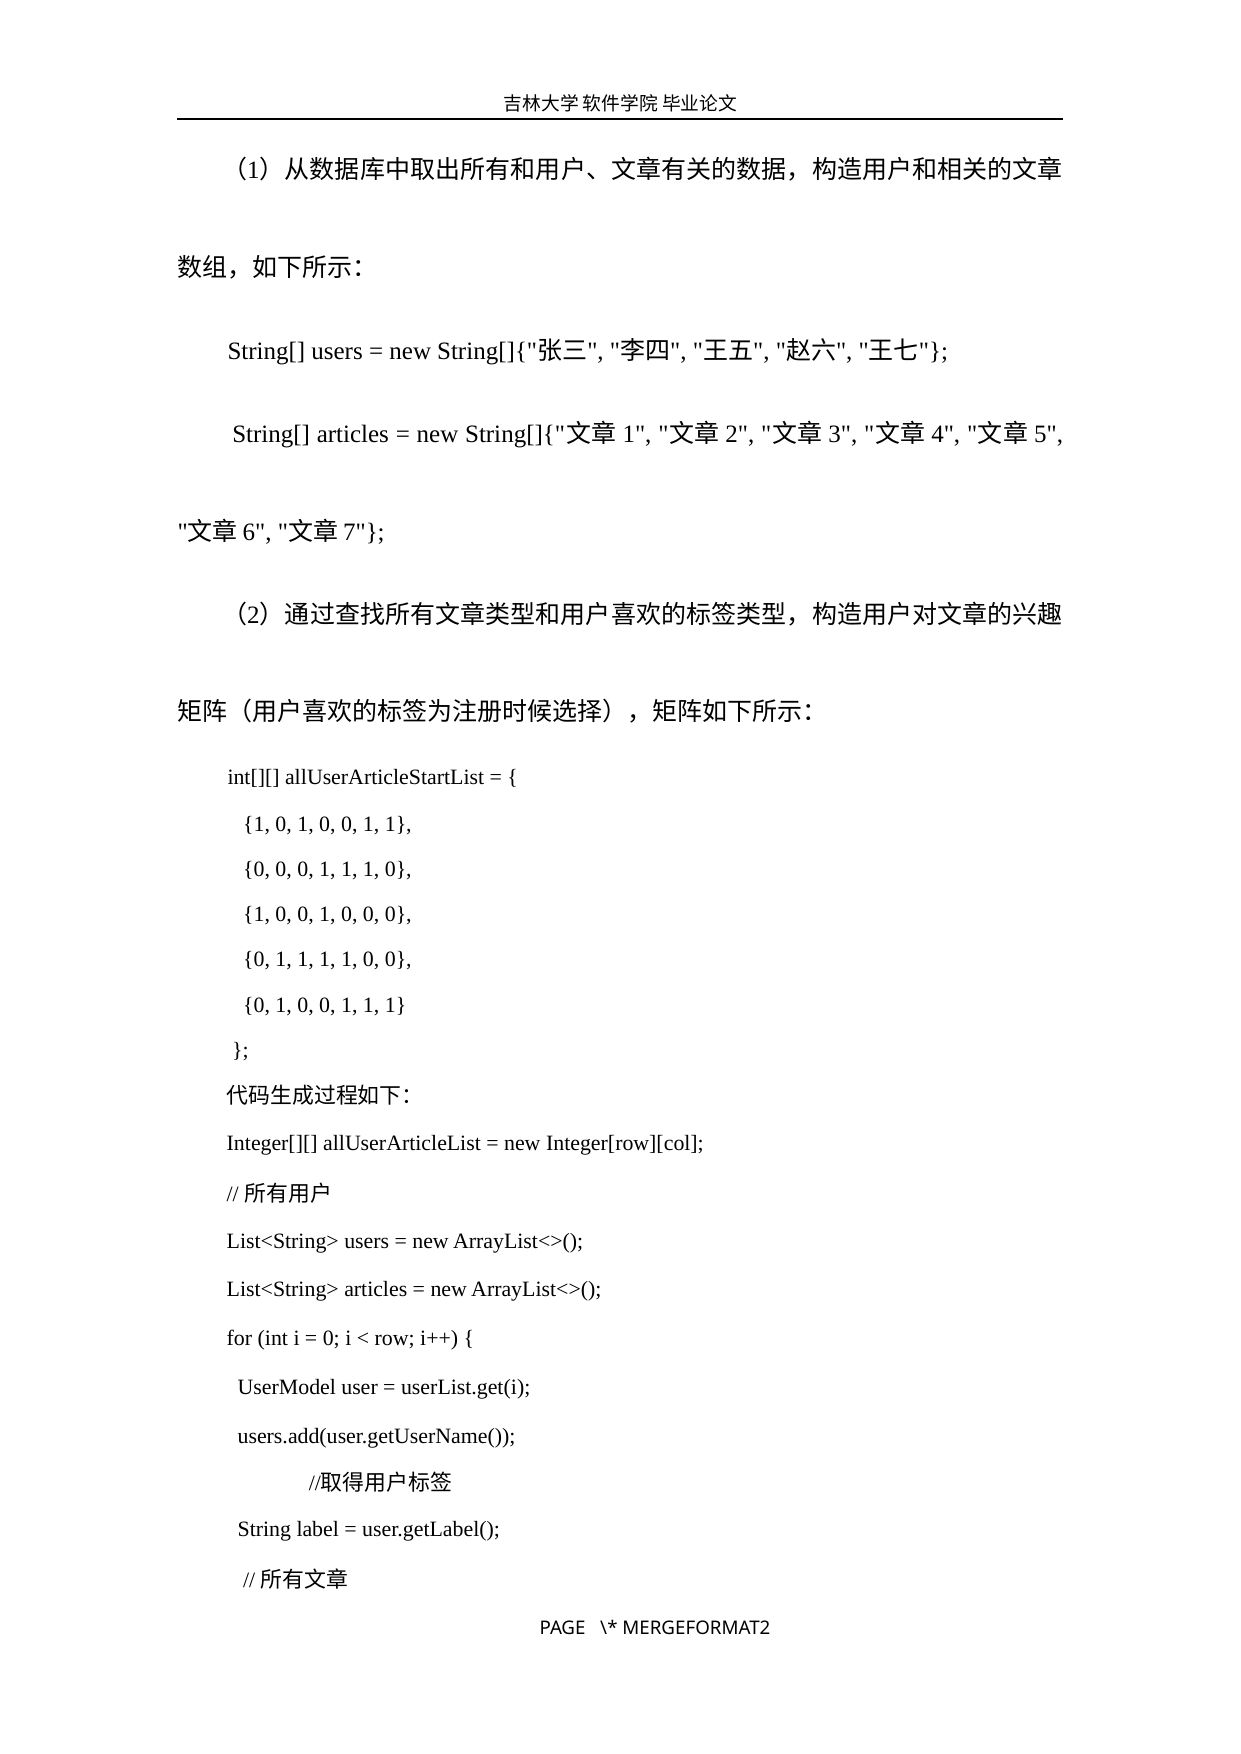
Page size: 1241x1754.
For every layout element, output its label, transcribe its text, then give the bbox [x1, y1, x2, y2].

text String[] users = new String[]{"张三", "李四", "王五", "赵六", "王七"}; [177, 316, 1063, 381]
text （1）从数据库中取出所有和用户、文章有关的数据，构造用户和相关的文章数组，如下所示： [177, 136, 1063, 298]
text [177, 1464, 1063, 1594]
text }; [177, 1033, 1063, 1066]
text int[][] allUserArticleStartList = { [177, 761, 1063, 793]
text 代码生成过程如下： [177, 1078, 1063, 1111]
text String[] articles = new String[]{"文章1", "文章2", "文章3", "文章4", "文章5", "文章6", "文章7"}; [177, 399, 1063, 562]
text {1, 0, 1, 0, 0, 1, 1}, [177, 807, 1063, 840]
text {1, 0, 0, 1, 0, 0, 0}, [177, 898, 1063, 930]
text {0, 0, 0, 1, 1, 1, 0}, [177, 853, 1063, 885]
text （2）通过查找所有文章类型和用户喜欢的标签类型，构造用户对文章的兴趣矩阵（用户喜欢的标签为注册时候选择），矩阵如下所示： [177, 580, 1063, 742]
text {0, 1, 1, 1, 1, 0, 0}, [177, 943, 1063, 975]
text Integer[][] allUserArticleList = new Integer[row][col]; // 所有用户 List<String> users = new ArrayList<>(); List<String> articles = new ArrayList<>(); for (int i = 0; i < row; i++) { UserModel user = userList.get(i); users.add(user.getUserName()); [177, 1126, 1063, 1451]
text {0, 1, 0, 0, 1, 1, 1} [177, 988, 1063, 1020]
